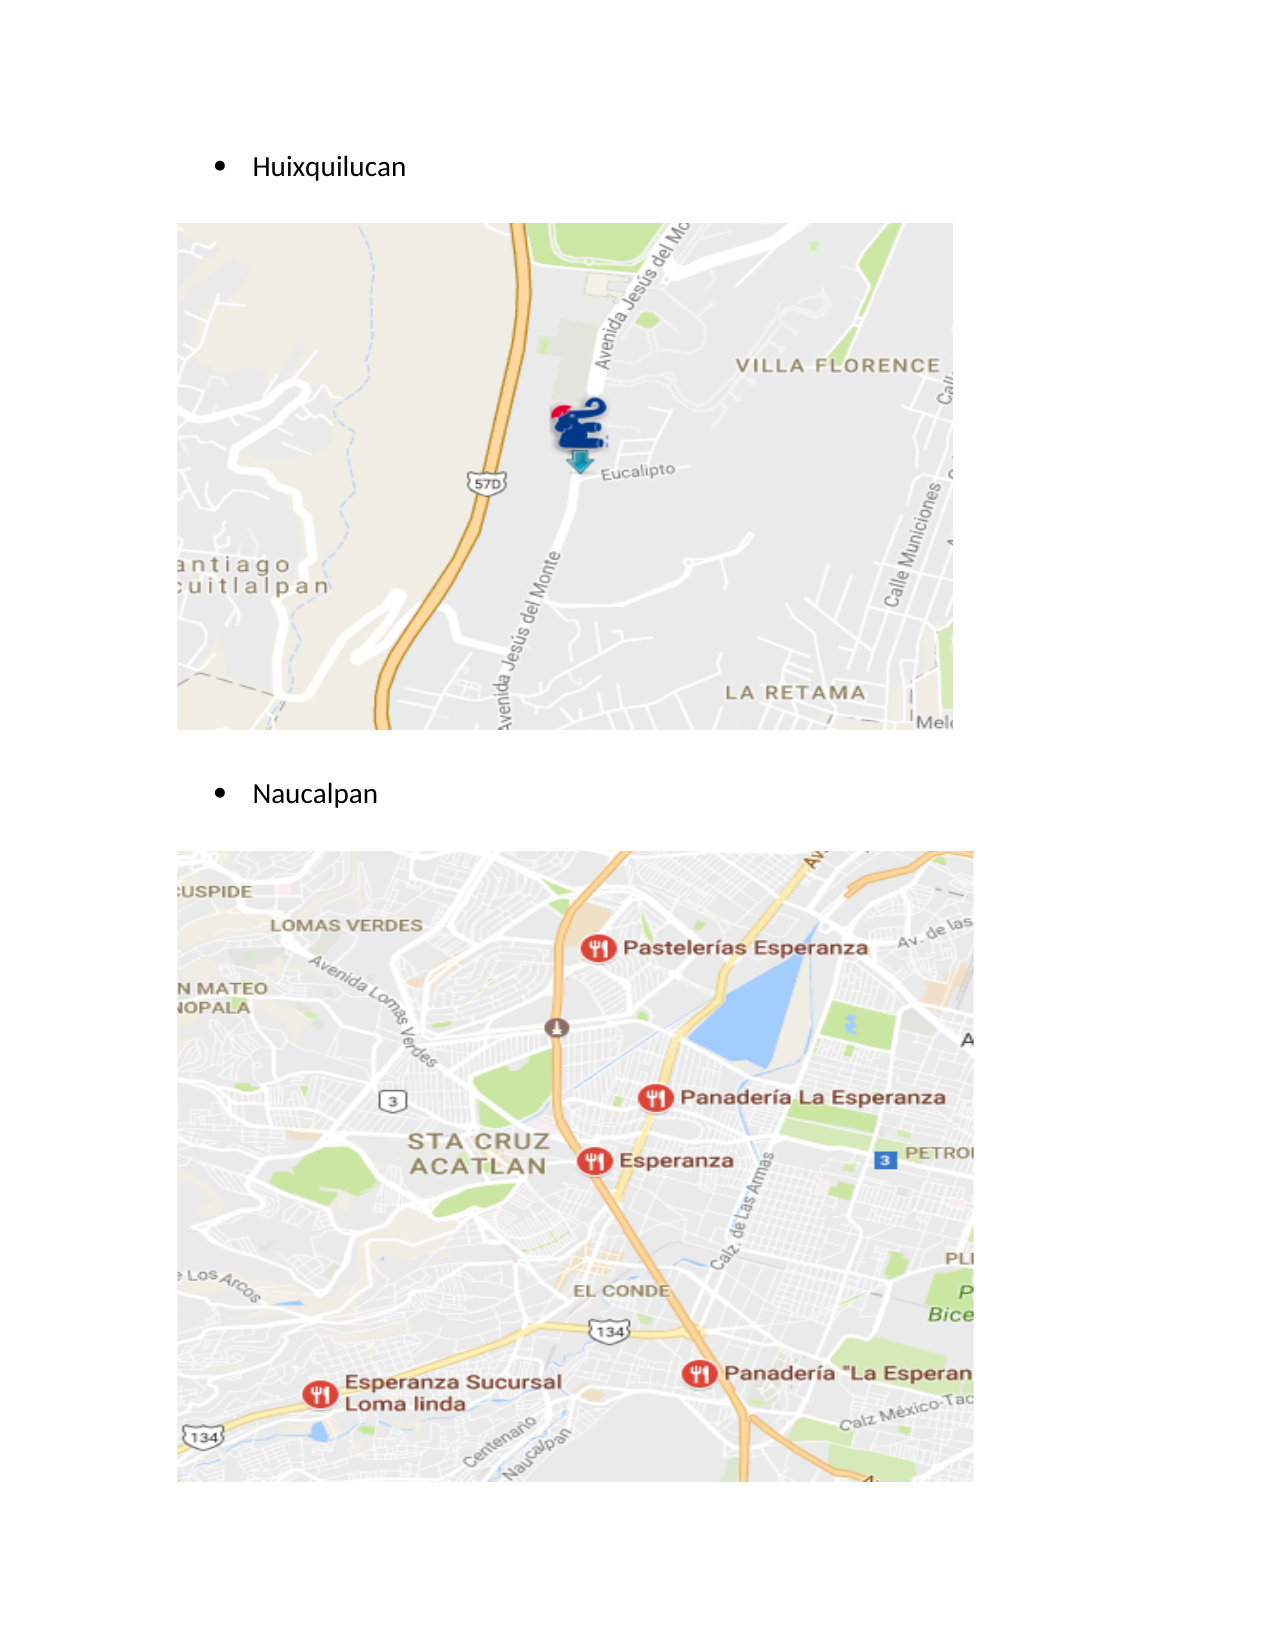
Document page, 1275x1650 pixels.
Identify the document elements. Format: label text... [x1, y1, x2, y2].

list Naucalpan [215, 776, 1098, 811]
picture [177, 223, 953, 730]
list Huixquilucan [215, 148, 1098, 183]
picture [177, 851, 974, 1482]
